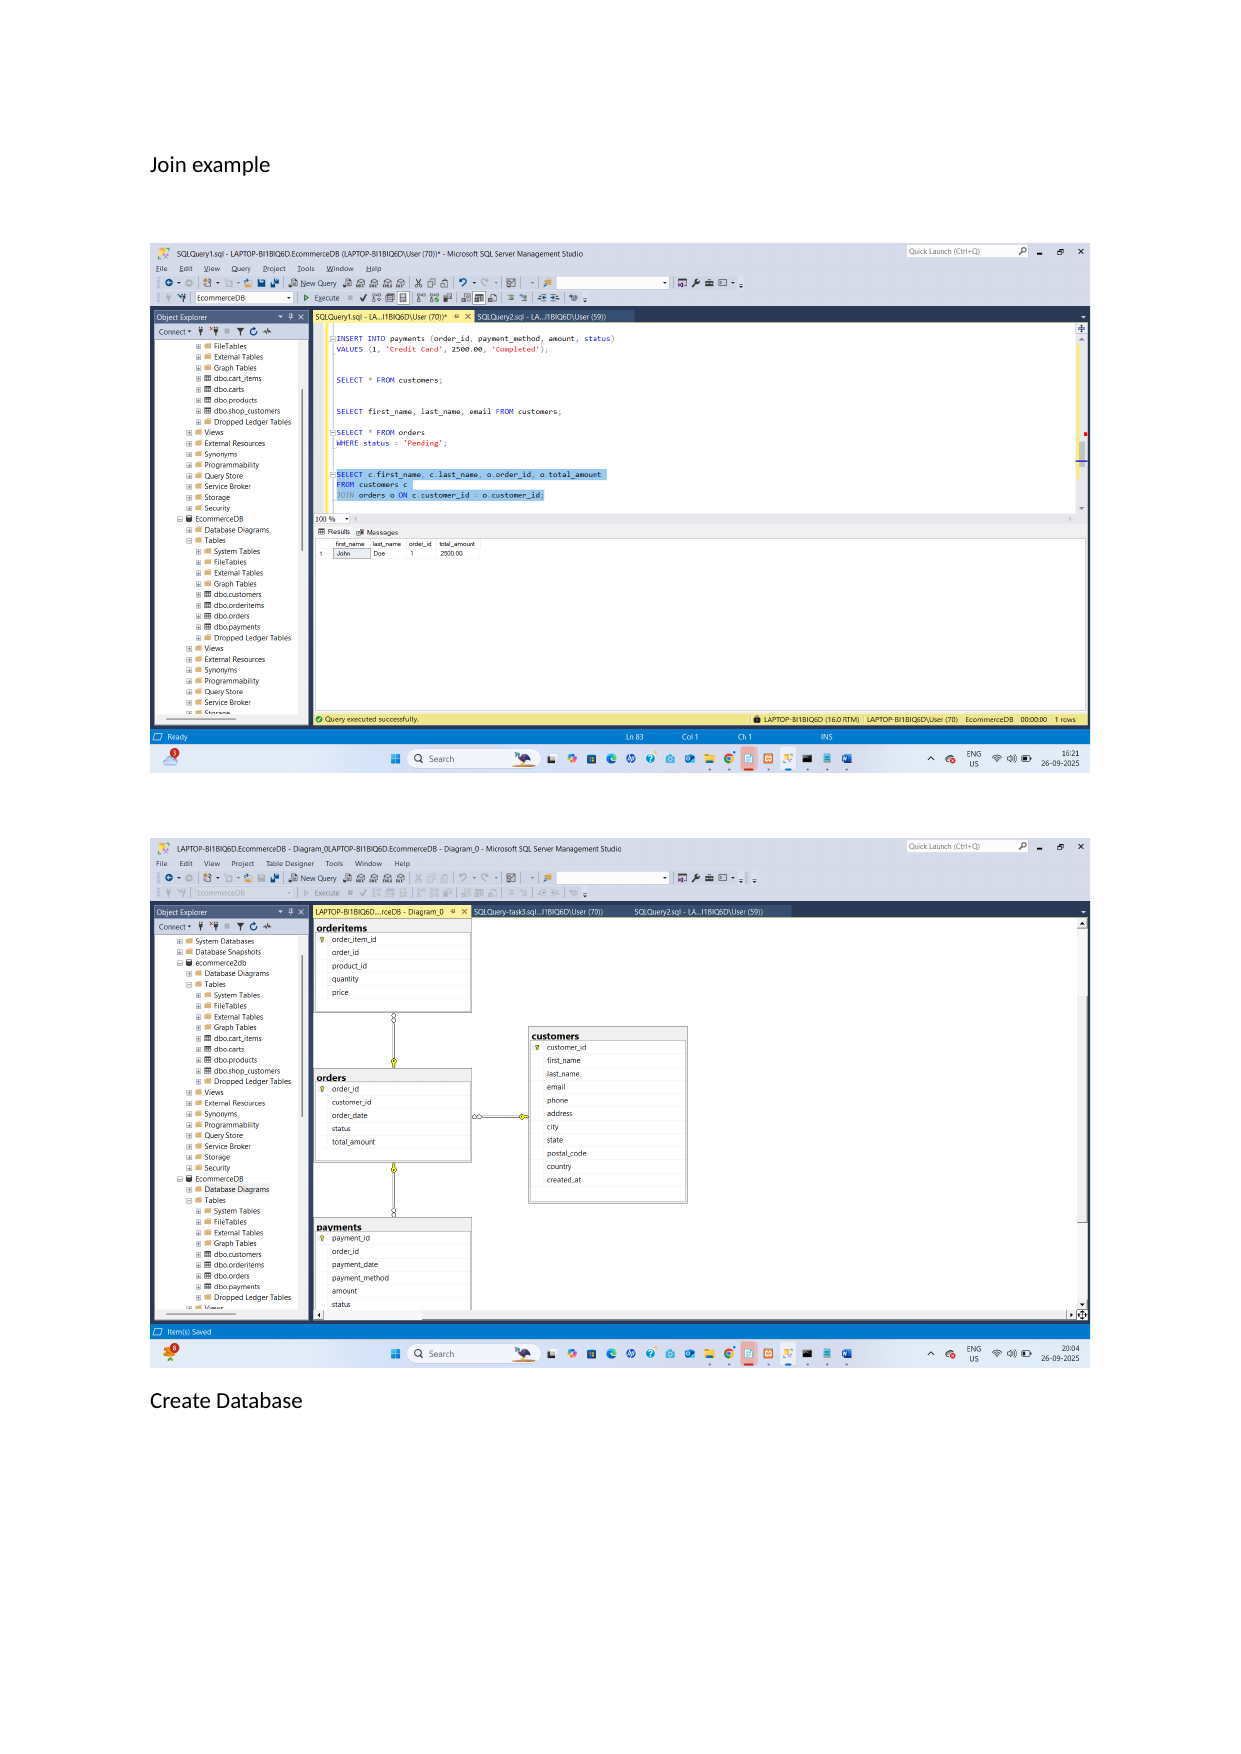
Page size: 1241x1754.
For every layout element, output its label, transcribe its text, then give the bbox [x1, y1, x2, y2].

text Join example [150, 150, 1090, 178]
picture [150, 243, 1091, 773]
text Create Database [150, 1386, 1090, 1414]
picture [150, 838, 1091, 1368]
